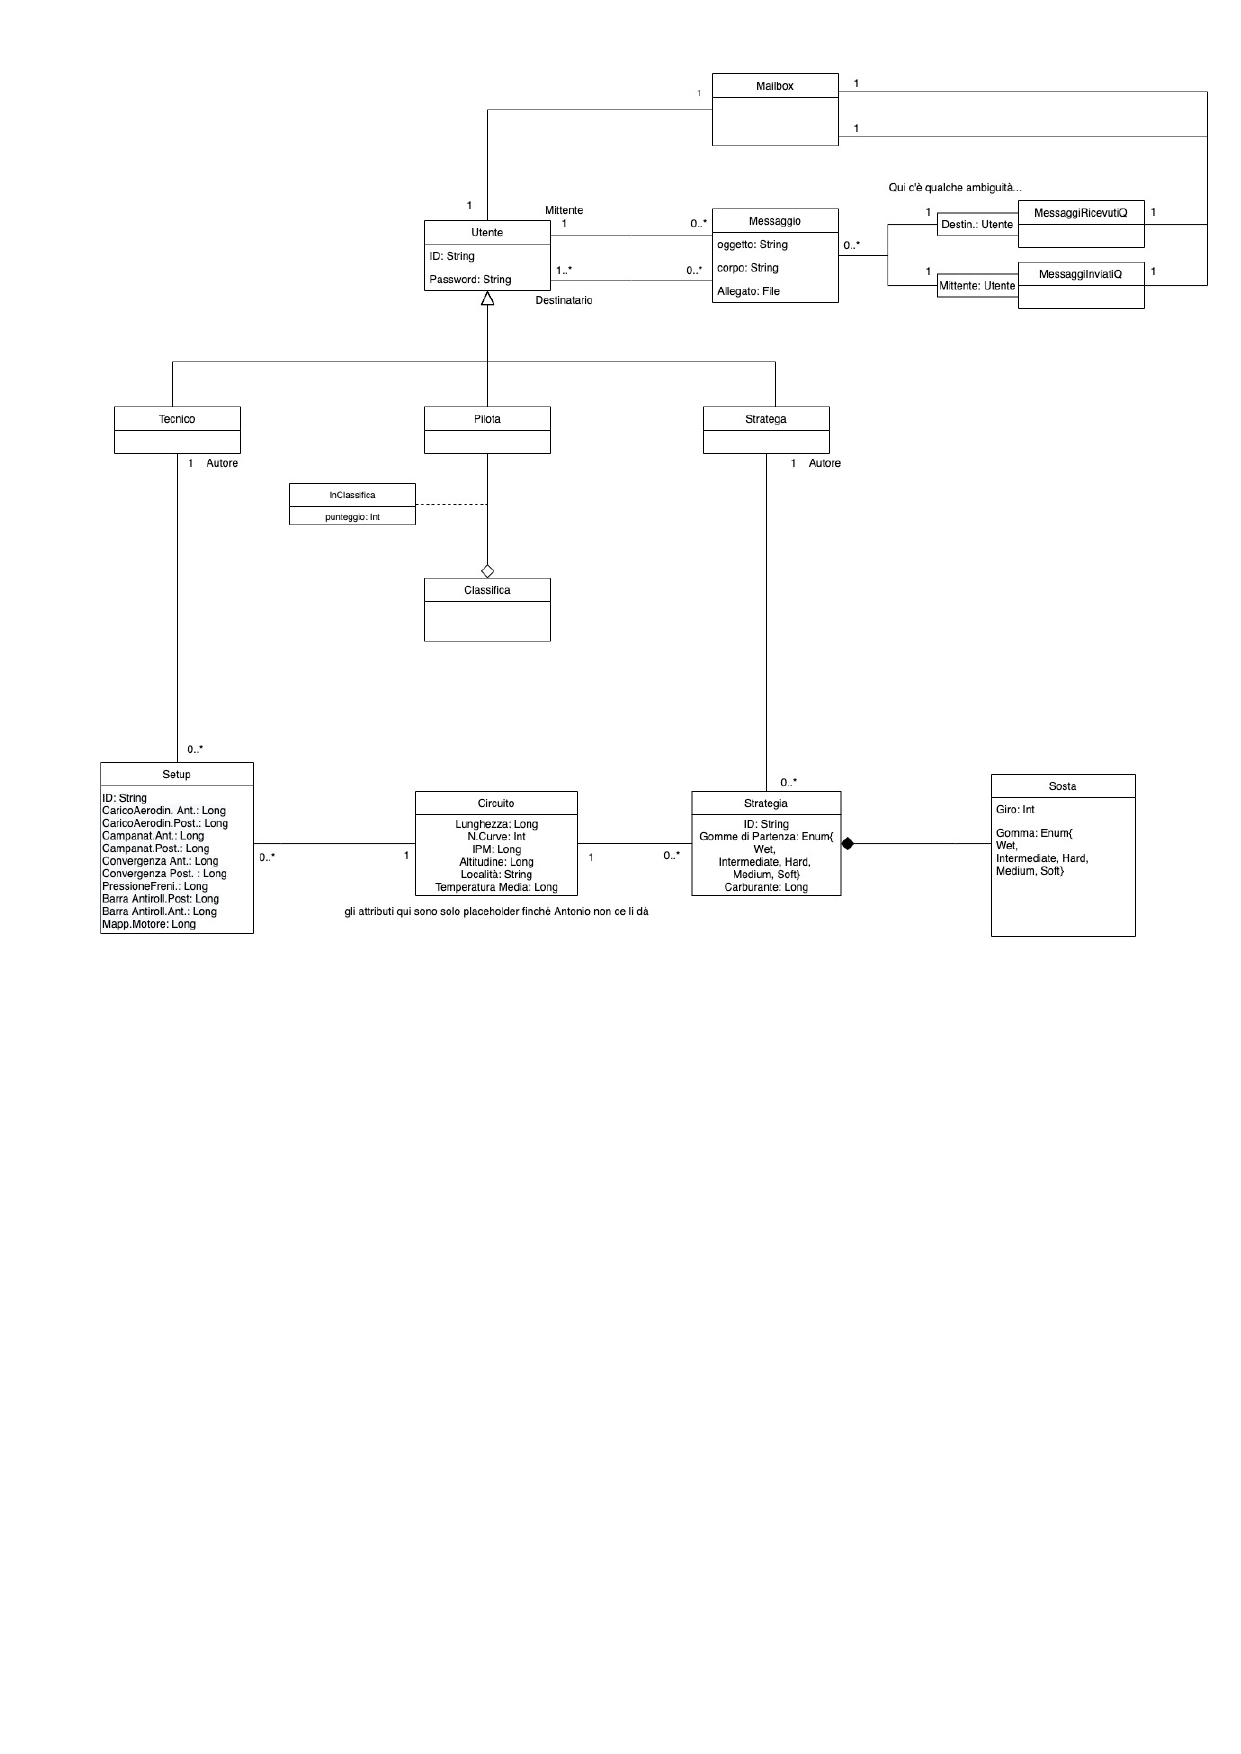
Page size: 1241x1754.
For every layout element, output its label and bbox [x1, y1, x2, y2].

picture [100, 73, 1209, 939]
